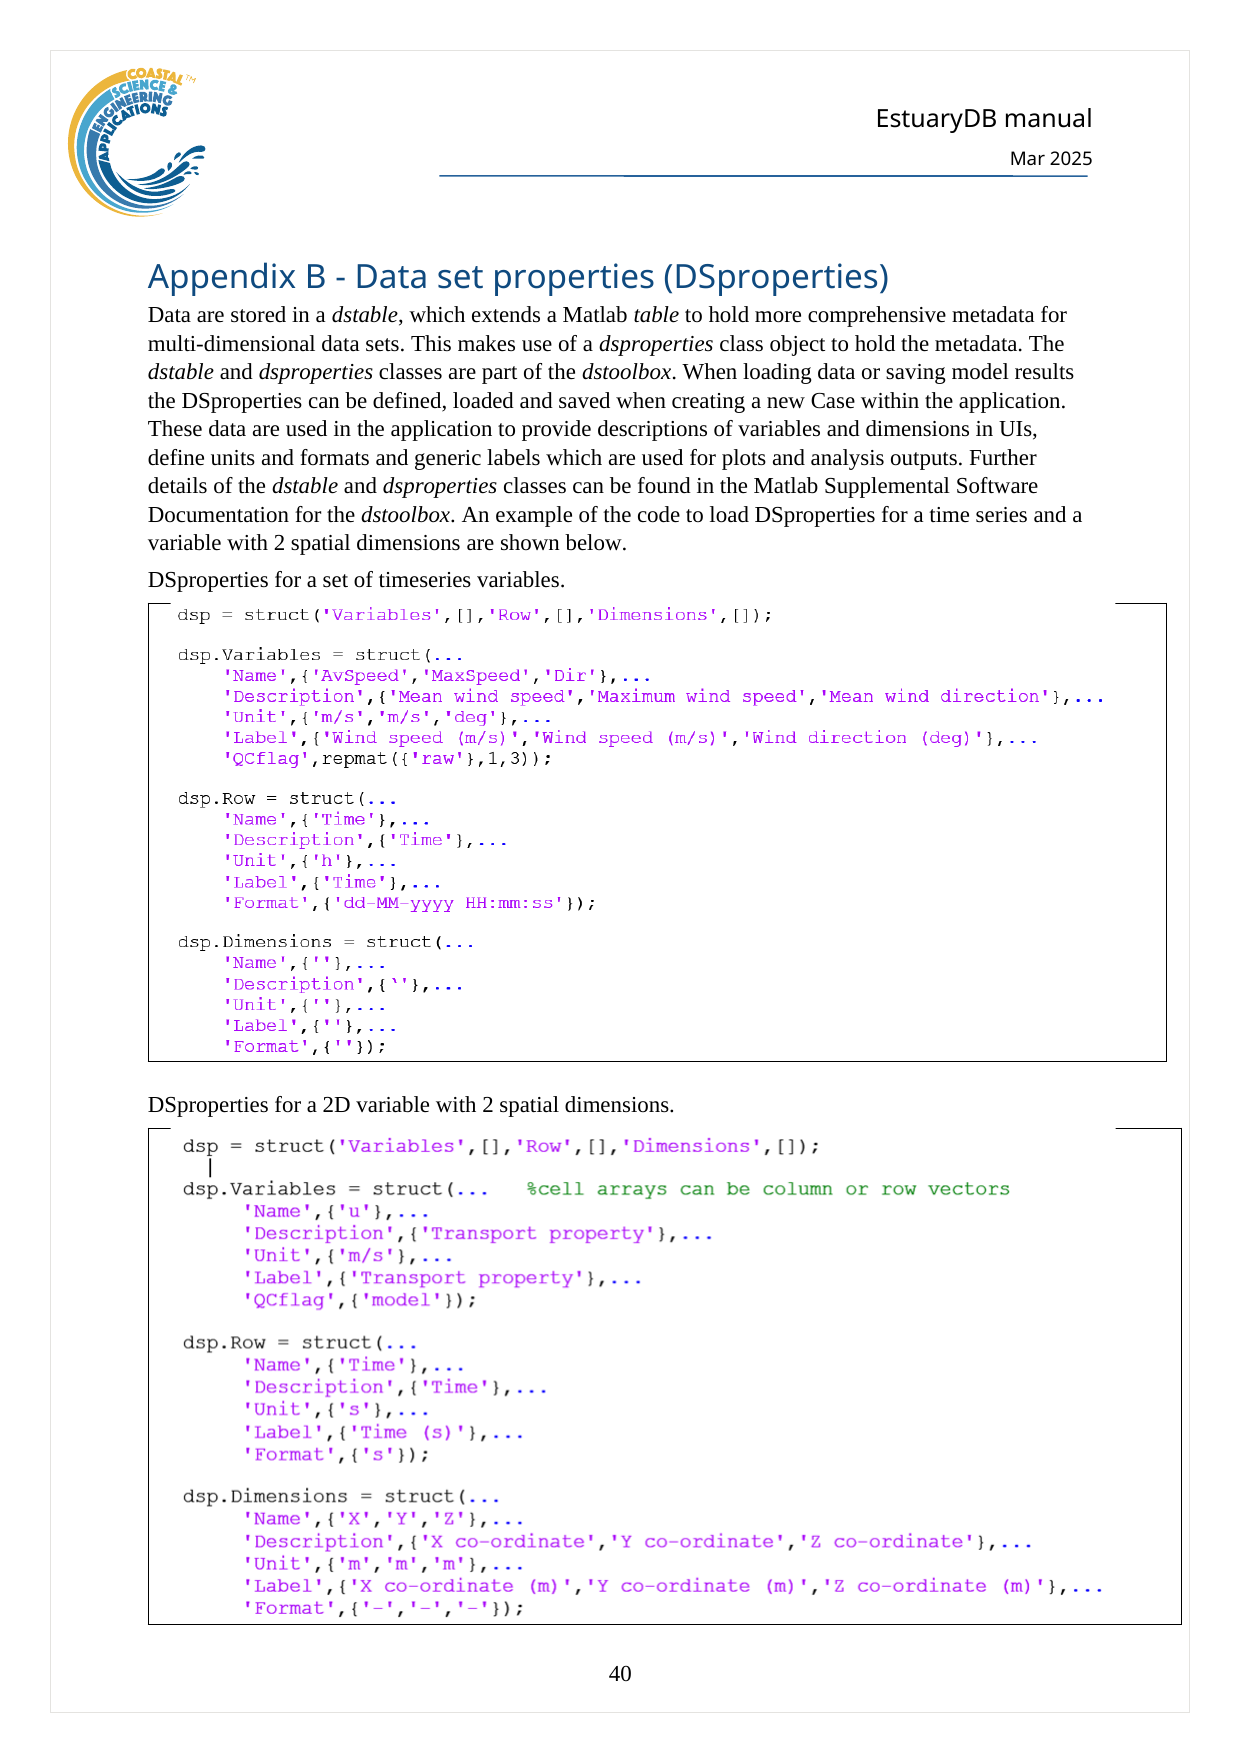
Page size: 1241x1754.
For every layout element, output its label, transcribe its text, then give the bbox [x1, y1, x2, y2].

picture [170, 1128, 1116, 1622]
table_header [149, 1129, 1181, 1624]
text Data are stored in a dstable, which extends a Matlab table to hold more comprehensive metadata for multi-dimensional data sets. This makes use of a dsproperties class object to hold the metadata. The dstable and dsproperties classes are part of the dstoolbox. When loading data or saving model results the DSproperties can be defined, loaded and saved when creating a new Case within the application. These data are used in the application to provide descriptions of variables and dimensions in UIs, define units and formats and generic labels which are used for plots and analysis outputs. Further details of the dstable and dsproperties classes can be found in the Matlab Supplemental Software Documentation for the dstoolbox. An example of the code to load DSproperties for a time series and a variable with 2 spatial dimensions are shown below. [148, 302, 1093, 555]
text DSproperties for a 2D variable with 2 spatial dimensions. [148, 1091, 1093, 1117]
picture [170, 603, 1116, 1059]
text DSproperties for a set of timeseries variables. [148, 566, 1093, 592]
table_header [149, 604, 1166, 1061]
subtitle Appendix B - Data set properties (DSproperties) [148, 253, 1093, 298]
